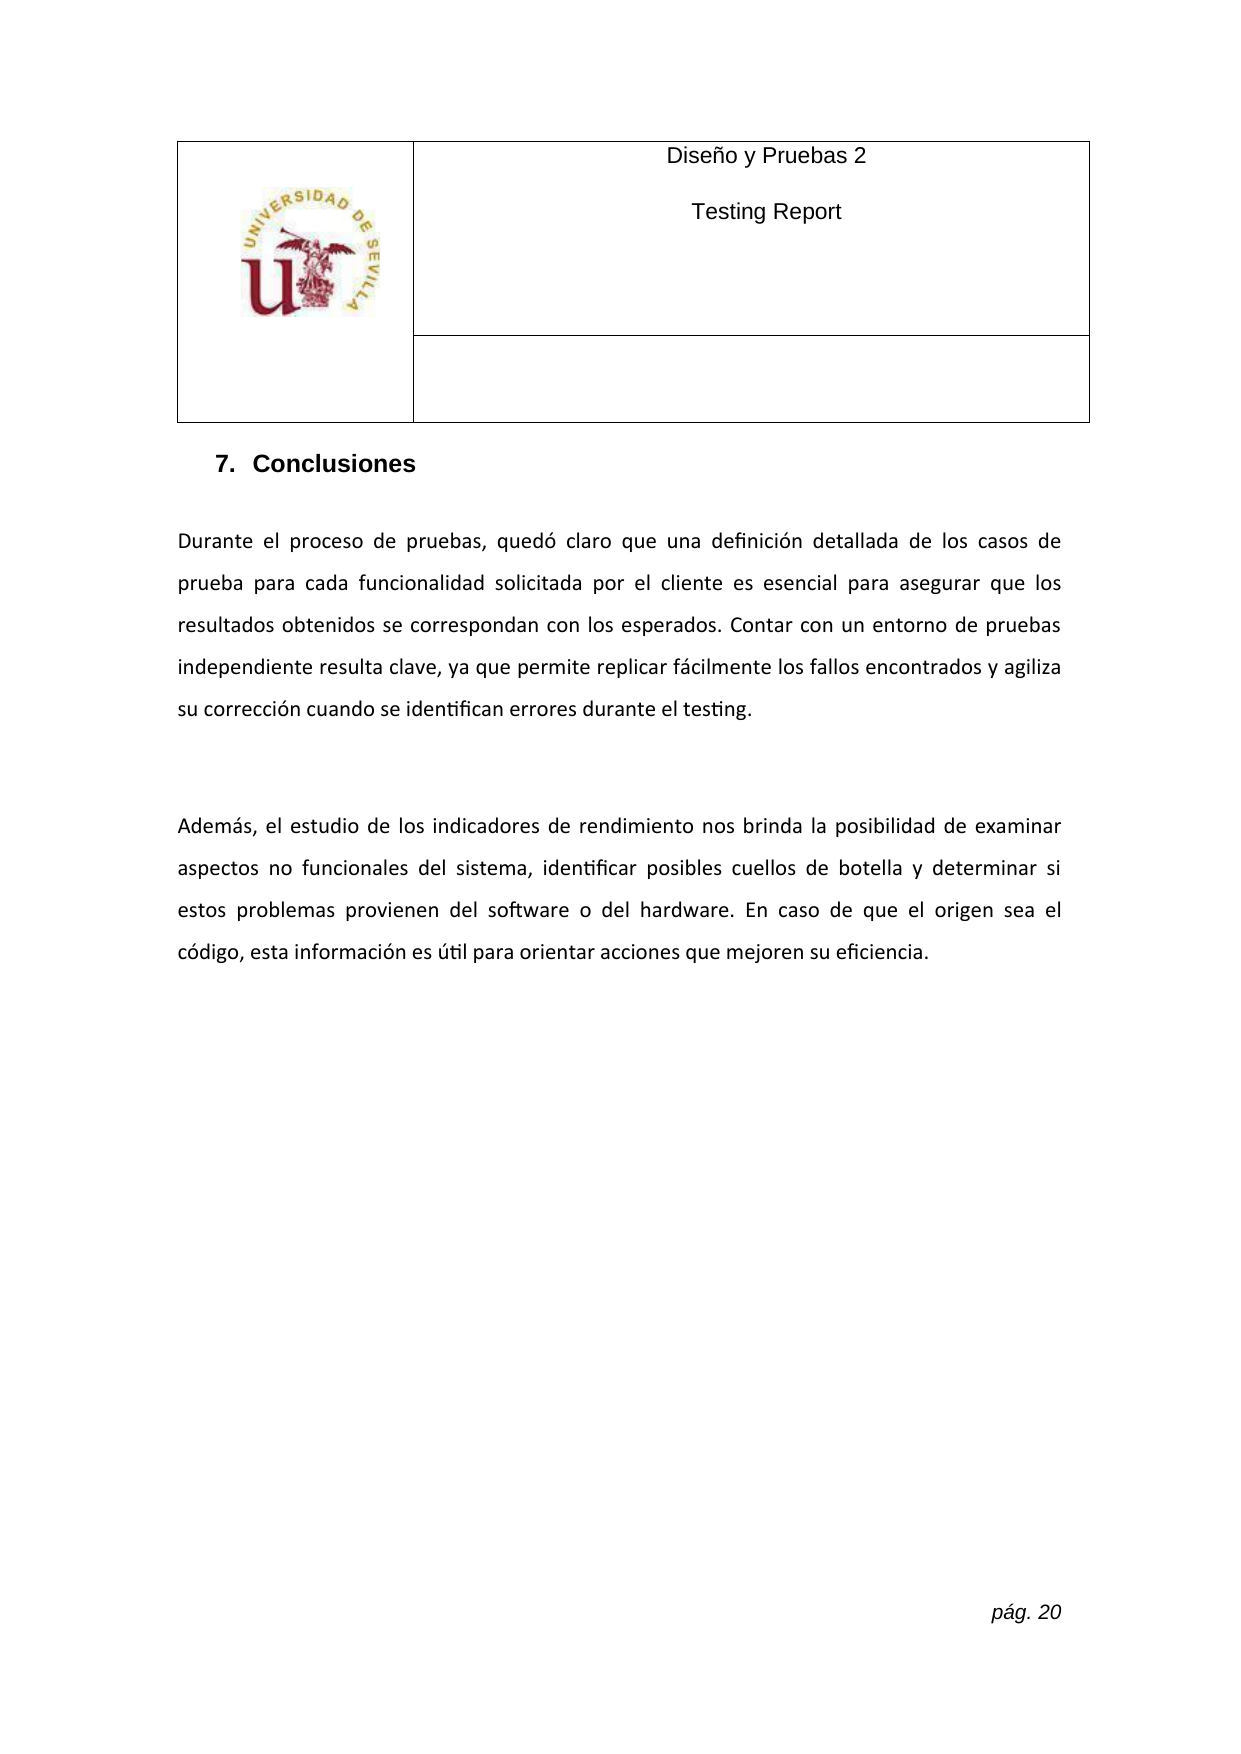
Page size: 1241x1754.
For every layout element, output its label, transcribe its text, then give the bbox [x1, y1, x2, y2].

picture [240, 187, 381, 317]
subtitle Conclusiones [215, 449, 1063, 478]
text Durante el proceso de pruebas, quedó claro que una definición detallada de los casos de prueba para cada funcionalidad solicitada por el cliente es esencial para asegurar que los resultados obtenidos se correspondan con los esperados. Contar con un entorno de pruebas independiente resulta clave, ya que permite replicar fácilmente los fallos encontrados y agiliza su corrección cuando se identifican errores durante el testing. [177, 526, 1063, 722]
text Además, el estudio de los indicadores de rendimiento nos brinda la posibilidad de examinar aspectos no funcionales del sistema, identificar posibles cuellos de botella y determinar si estos problemas provienen del software o del hardware. En caso de que el origen sea el código, esta información es útil para orientar acciones que mejoren su eficiencia. [177, 811, 1063, 965]
